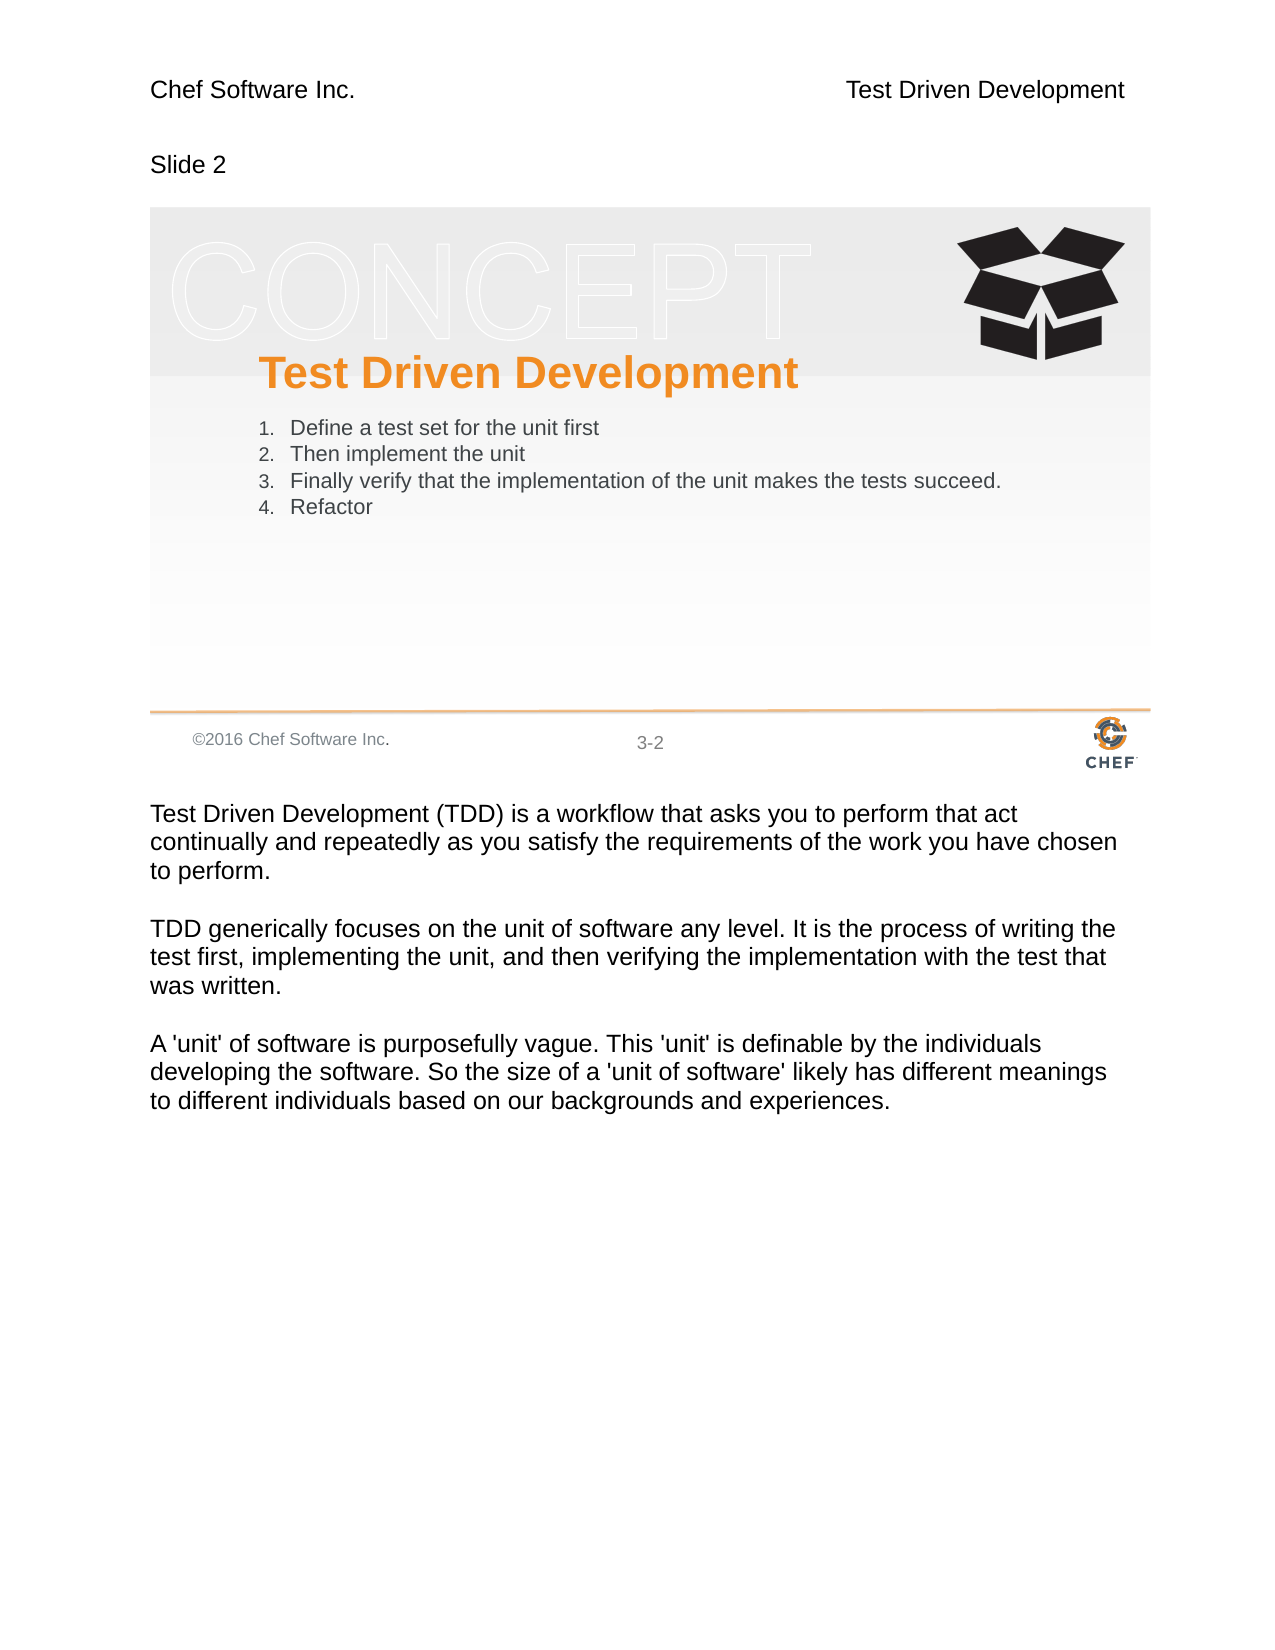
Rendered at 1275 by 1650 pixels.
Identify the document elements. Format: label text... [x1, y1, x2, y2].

text TDD generically focuses on the unit of software any level. It is the process of writing the test first, implementing the unit, and then verifying the implementation with the test that was written. [150, 913, 1125, 1000]
text Slide 2 [150, 150, 1125, 179]
text A 'unit' of software is purposefully vague. This 'unit' is definable by the individuals developing the software. So the size of a 'unit of software' likely has different meanings to different individuals based on our backgrounds and experiences. [150, 1028, 1125, 1115]
text Test Driven Development (TDD) is a workflow that asks you to perform that act continually and repeatedly as you satisfy the requirements of the work you have chosen to perform. [150, 798, 1125, 885]
